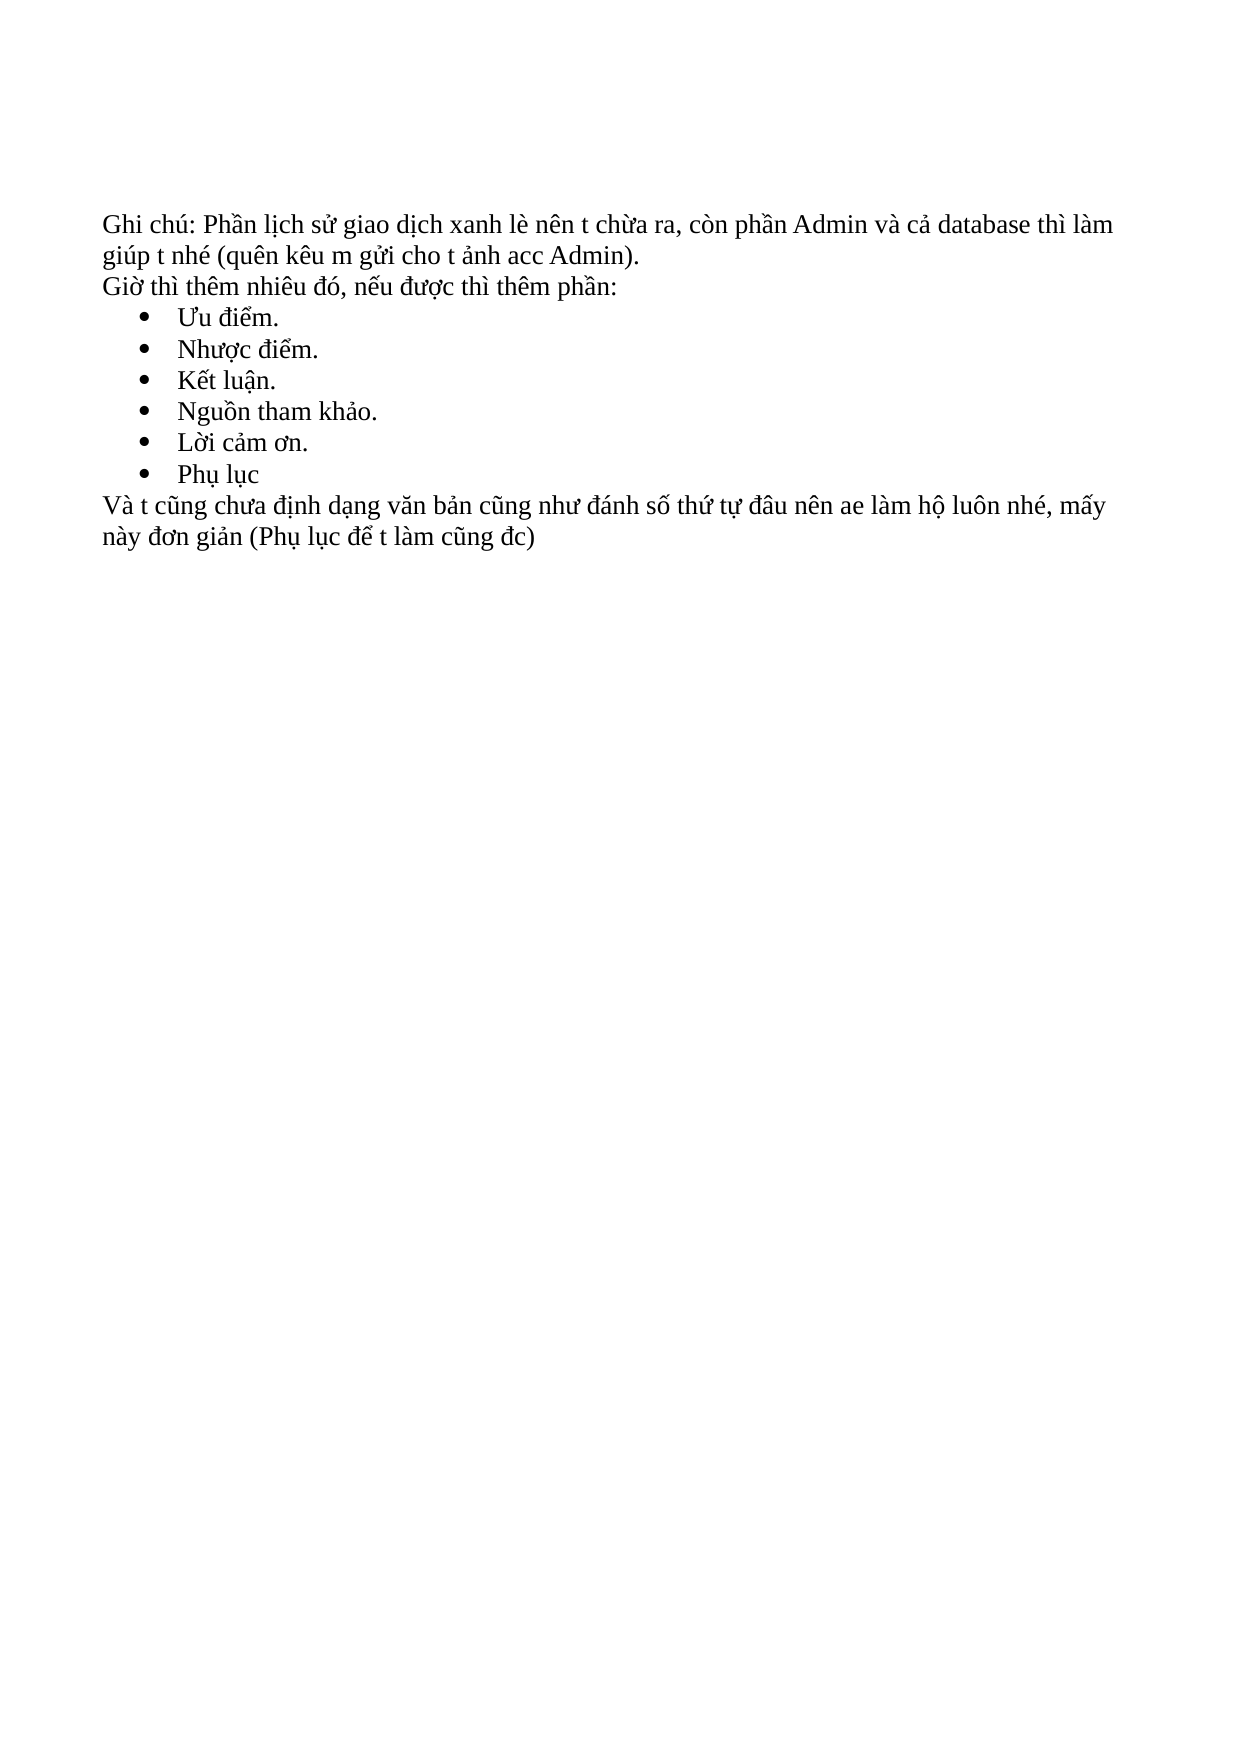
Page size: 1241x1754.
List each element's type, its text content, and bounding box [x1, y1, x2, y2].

list Nhược điểm. [139, 333, 1123, 364]
list Ưu điểm. [139, 302, 1123, 333]
list Nguồn tham khảo. [139, 395, 1123, 427]
text Ghi chú: Phần lịch sử giao dịch xanh lè nên t chừa ra, còn phần Admin và cả database thì làm giúp t nhé (quên kêu m gửi cho t ảnh acc Admin). [102, 208, 1123, 270]
list Phụ lục [139, 458, 1123, 489]
text Và t cũng chưa định dạng văn bản cũng như đánh số thứ tự đâu nên ae làm hộ luôn nhé, mấy này đơn giản (Phụ lục để t làm cũng đc) [102, 489, 1123, 551]
list Kết luận. [139, 364, 1123, 395]
list Lời cảm ơn. [139, 427, 1123, 458]
text Giờ thì thêm nhiêu đó, nếu được thì thêm phần: [102, 270, 1123, 302]
